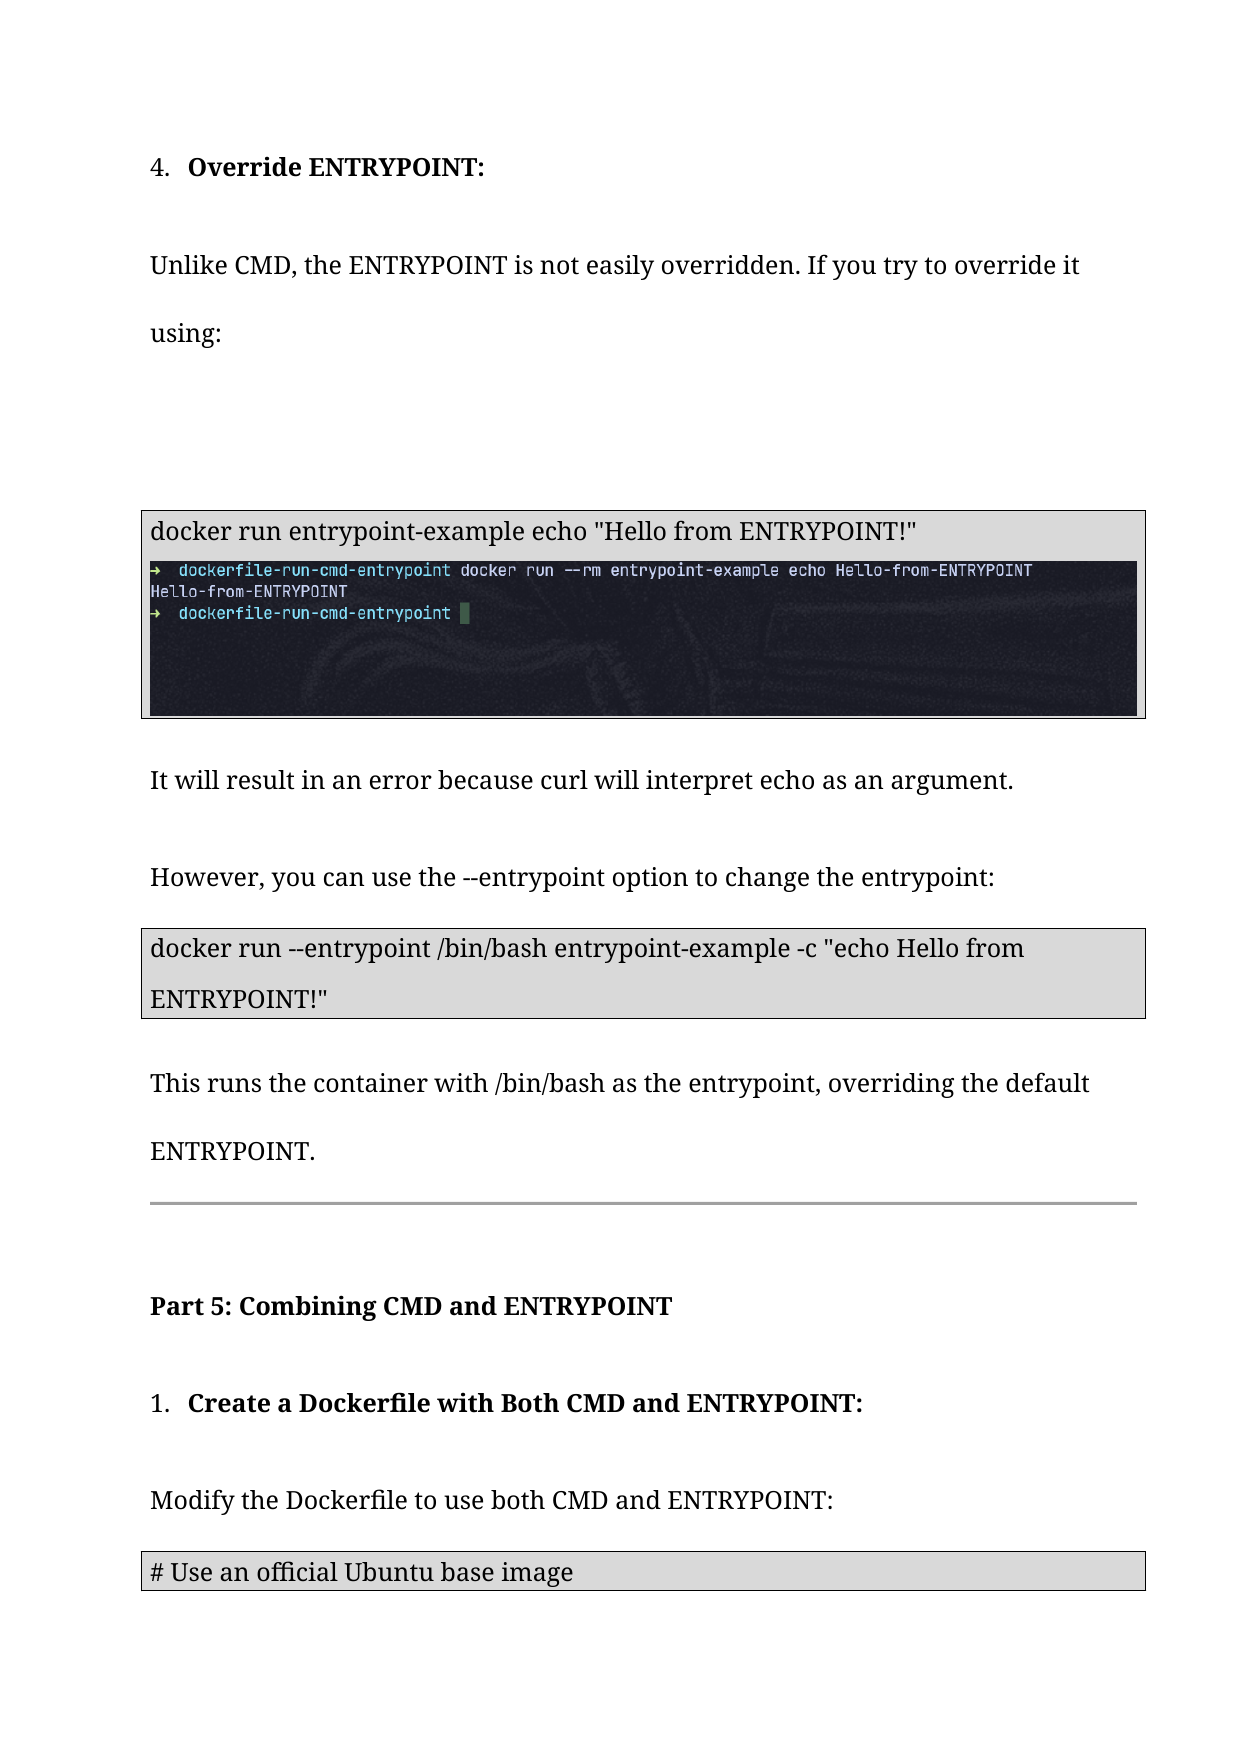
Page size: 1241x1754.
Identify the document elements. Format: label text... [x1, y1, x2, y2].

text Modify the Dockerfile to use both CMD and ENTRYPOINT: [150, 1483, 1137, 1517]
text This runs the container with /bin/bash as the entrypoint, overriding the default ENTRYPOINT. [150, 1066, 1137, 1168]
list Override ENTRYPOINT: [150, 150, 1137, 184]
text docker run --entrypoint /bin/bash entrypoint-example -c "echo Hello from ENTRYPOINT!" [142, 929, 1145, 1018]
text Part 5: Combining CMD and ENTRYPOINT [150, 1288, 1137, 1322]
text However, you can use the --entrypoint option to change the entrypoint: [150, 860, 1137, 894]
list Create a Dockerfile with Both CMD and ENTRYPOINT: [150, 1386, 1137, 1420]
text Unlike CMD, the ENTRYPOINT is not easily overridden. If you try to override it using: [150, 247, 1137, 349]
text It will result in an error because curl will interpret echo as an argument. [150, 763, 1137, 797]
text # Use an official Ubuntu base image [142, 1552, 1145, 1590]
picture [150, 561, 1137, 716]
